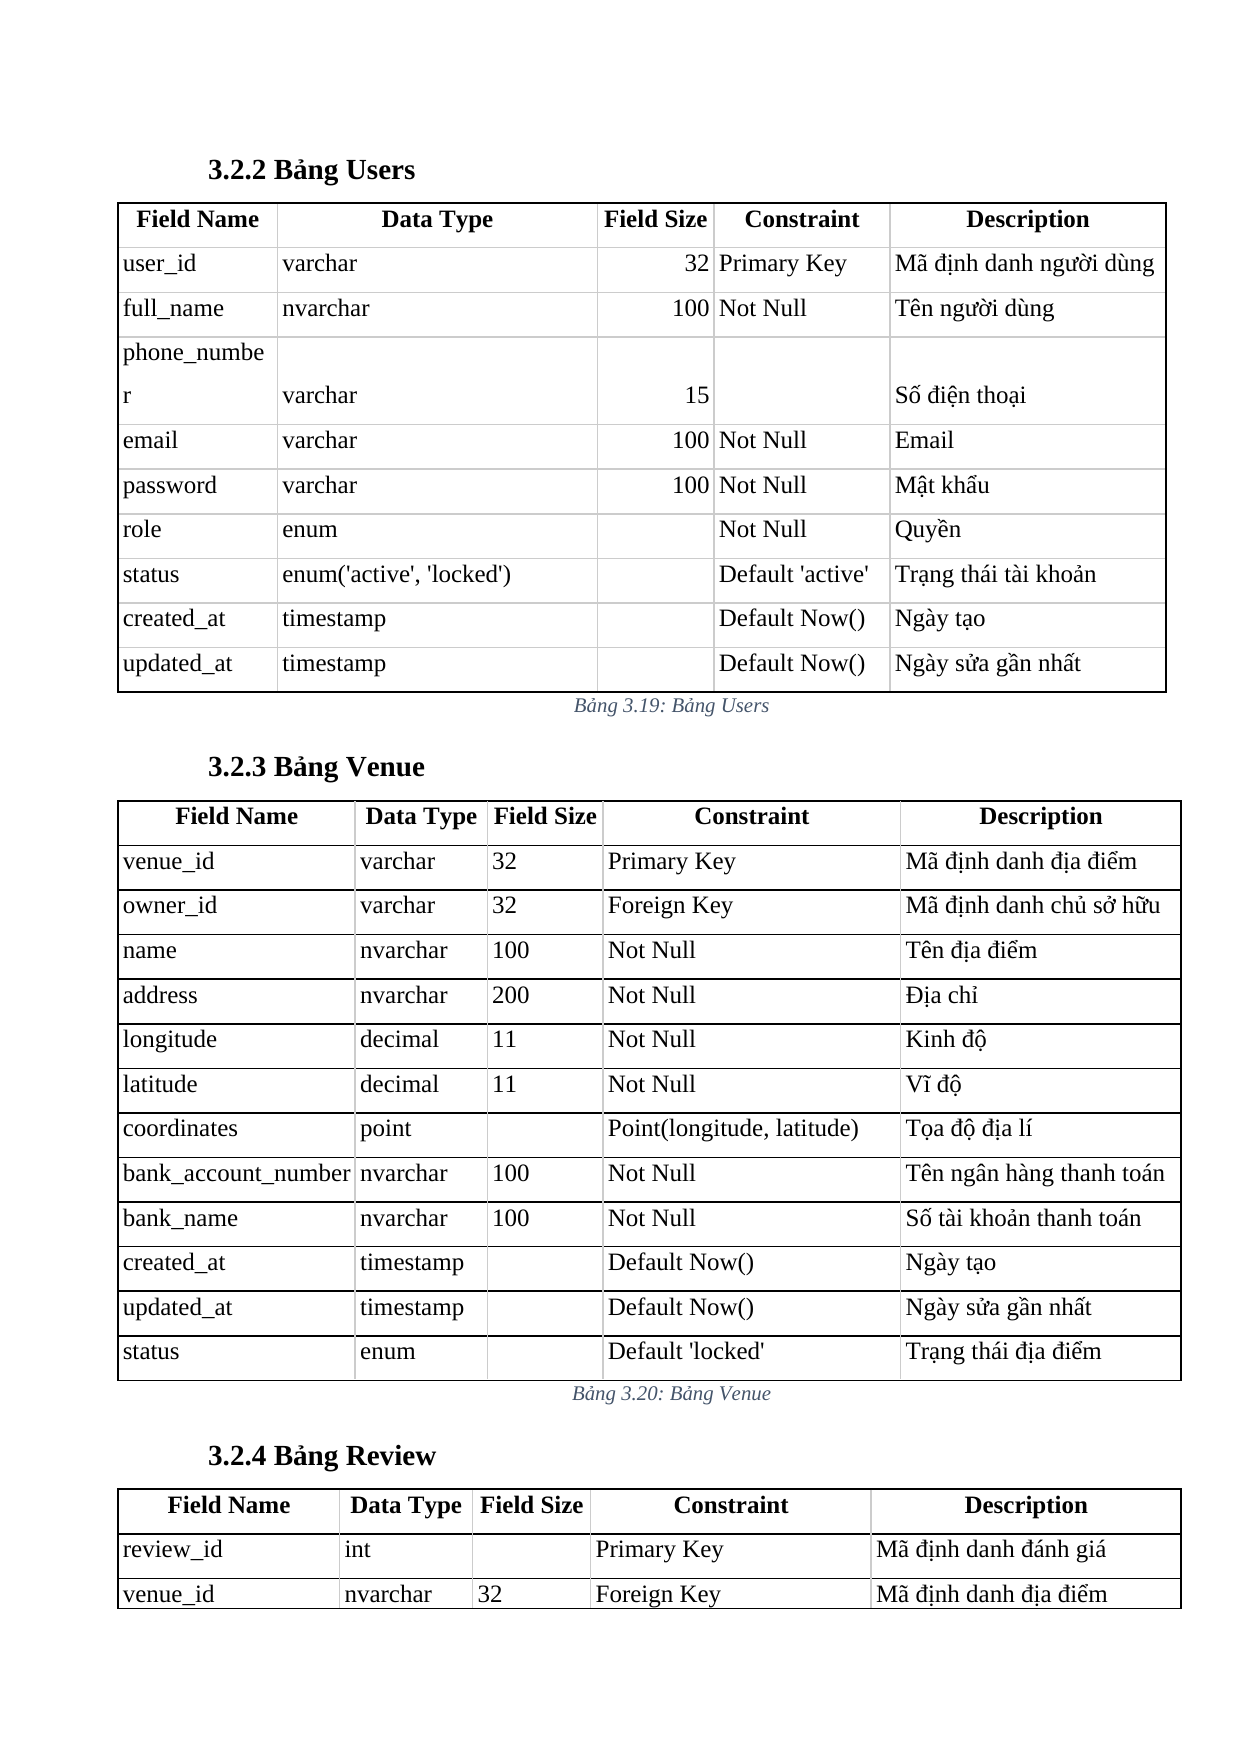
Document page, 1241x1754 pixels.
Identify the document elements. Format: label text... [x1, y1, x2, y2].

table_cell Số tài khoản thanh toán [901, 1203, 1180, 1246]
table_cell bank_name [119, 1203, 354, 1246]
table_cell [488, 1292, 602, 1335]
table_cell Tên người dùng [891, 293, 1165, 336]
table_cell Tọa độ địa lí [901, 1114, 1180, 1157]
table_cell decimal [356, 1025, 487, 1067]
table_header Description [872, 1490, 1180, 1533]
table_header Data Type [340, 1490, 472, 1533]
table_cell 100 [598, 470, 713, 513]
table_cell Not Null [715, 515, 889, 557]
table_cell Not Null [715, 293, 889, 336]
table_cell Primary Key [715, 248, 889, 291]
table_cell 100 [488, 1158, 602, 1201]
table_cell varchar [356, 891, 487, 934]
table_cell varchar [278, 338, 597, 424]
table_cell 15 [598, 338, 713, 424]
table_cell timestamp [278, 604, 597, 647]
table_cell Default Now() [604, 1292, 900, 1335]
table_header Field Size [473, 1490, 590, 1533]
table_cell name [119, 935, 354, 978]
table_cell Not Null [604, 980, 900, 1023]
table_cell Not Null [715, 425, 889, 468]
table_cell Point(longitude, latitude) [604, 1114, 900, 1157]
table_cell Default 'active' [715, 559, 889, 602]
table_cell Mã định danh địa điểm [901, 846, 1180, 889]
table_cell Tên địa điểm [901, 935, 1180, 978]
table_cell Not Null [715, 470, 889, 513]
table_cell Ngày tạo [901, 1247, 1180, 1290]
table_cell nvarchar [356, 980, 487, 1023]
table_cell Trạng thái địa điểm [901, 1337, 1180, 1379]
table_cell point [356, 1114, 487, 1157]
table_header Field Name [119, 204, 277, 247]
subtitle 3.2.3 Bảng Venue [133, 749, 1137, 783]
table_cell varchar [278, 248, 597, 291]
table_cell enum [356, 1337, 487, 1379]
table_cell Default 'locked' [604, 1337, 900, 1379]
table_header Constraint [715, 204, 889, 247]
table_cell updated_at [119, 648, 277, 691]
table_cell Ngày sửa gần nhất [901, 1292, 1180, 1335]
table_cell timestamp [356, 1247, 487, 1290]
table_cell Foreign Key [591, 1579, 870, 1608]
table_cell Not Null [604, 1203, 900, 1246]
table_cell Quyền [891, 515, 1165, 557]
table_cell 32 [488, 846, 602, 889]
table_cell nvarchar [356, 1203, 487, 1246]
table_cell [598, 648, 713, 691]
table_cell Mã định danh chủ sở hữu [901, 891, 1180, 934]
table_cell 32 [488, 891, 602, 934]
table_cell Primary Key [604, 846, 900, 889]
table_header Constraint [591, 1490, 870, 1533]
subtitle 3.2.4 Bảng Review [133, 1438, 1137, 1471]
table_cell 11 [488, 1025, 602, 1067]
table_cell owner_id [119, 891, 354, 934]
table_cell Ngày sửa gần nhất [891, 648, 1165, 691]
table_cell Default Now() [715, 648, 889, 691]
table_cell status [119, 1337, 354, 1379]
table_cell [715, 338, 889, 424]
table_cell coordinates [119, 1114, 354, 1157]
table_cell Mã định danh đánh giá [872, 1535, 1180, 1577]
table_cell Địa chỉ [901, 980, 1180, 1023]
table_cell [488, 1337, 602, 1379]
table_header Data Type [278, 204, 597, 247]
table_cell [872, 1579, 1180, 1608]
table_cell Mật khẩu [891, 470, 1165, 513]
table_cell 100 [598, 425, 713, 468]
table_cell nvarchar [278, 293, 597, 336]
table_cell [488, 1247, 602, 1290]
table_header Field Name [119, 802, 354, 844]
table_cell venue_id [119, 1579, 339, 1608]
table_header Description [901, 802, 1180, 844]
table_cell longitude [119, 1025, 354, 1067]
table_cell bank_account_number [119, 1158, 354, 1201]
table_cell [473, 1535, 590, 1577]
table_header Field Size [598, 204, 713, 247]
table_cell enum [278, 515, 597, 557]
table_cell email [119, 425, 277, 468]
table_cell varchar [356, 846, 487, 889]
table_header Field Name [119, 1490, 339, 1533]
table_cell Default Now() [604, 1247, 900, 1290]
table_cell Kinh độ [901, 1025, 1180, 1067]
table_cell nvarchar [356, 1158, 487, 1201]
table_cell 32 [473, 1579, 590, 1608]
table_cell enum('active', 'locked') [278, 559, 597, 602]
table_cell Foreign Key [604, 891, 900, 934]
table_cell address [119, 980, 354, 1023]
table_cell created_at [119, 604, 277, 647]
table_cell 100 [488, 935, 602, 978]
table_cell decimal [356, 1069, 487, 1112]
table_cell password [119, 470, 277, 513]
table_cell [488, 1114, 602, 1157]
table_cell nvarchar [340, 1579, 472, 1608]
table_cell full_name [119, 293, 277, 336]
table_header Constraint [604, 802, 900, 844]
table_header Data Type [356, 802, 487, 844]
table_cell Trạng thái tài khoản [891, 559, 1165, 602]
table_cell Vĩ độ [901, 1069, 1180, 1112]
table_cell [598, 515, 713, 557]
subtitle 3.2.2 Bảng Users [133, 152, 1137, 185]
table_cell venue_id [119, 846, 354, 889]
table_cell review_id [119, 1535, 339, 1577]
table_cell user_id [119, 248, 277, 291]
table_cell Not Null [604, 1025, 900, 1067]
table_cell varchar [278, 425, 597, 468]
table_cell updated_at [119, 1292, 354, 1335]
table_cell Mã định danh người dùng [891, 248, 1165, 291]
table_header Field Size [488, 802, 602, 844]
table_cell latitude [119, 1069, 354, 1112]
table_cell Email [891, 425, 1165, 468]
table_cell 100 [598, 293, 713, 336]
table_header Description [891, 204, 1165, 247]
table_cell phone_number [119, 338, 277, 424]
table_cell int [340, 1535, 472, 1577]
table_cell Ngày tạo [891, 604, 1165, 647]
table_cell [598, 604, 713, 647]
table_cell Not Null [604, 1069, 900, 1112]
table_cell 200 [488, 980, 602, 1023]
table_cell status [119, 559, 277, 602]
table_cell Primary Key [591, 1535, 870, 1577]
table_cell created_at [119, 1247, 354, 1290]
table_cell Tên ngân hàng thanh toán [901, 1158, 1180, 1201]
table_cell varchar [278, 470, 597, 513]
table_cell role [119, 515, 277, 557]
table_cell [598, 559, 713, 602]
table_cell 32 [598, 248, 713, 291]
table_cell timestamp [278, 648, 597, 691]
table_cell Not Null [604, 935, 900, 978]
table_cell 11 [488, 1069, 602, 1112]
table_cell Not Null [604, 1158, 900, 1201]
table_cell nvarchar [356, 935, 487, 978]
table_cell Số điện thoại [891, 338, 1165, 424]
table_cell 100 [488, 1203, 602, 1246]
table_cell Default Now() [715, 604, 889, 647]
table_cell timestamp [356, 1292, 487, 1335]
